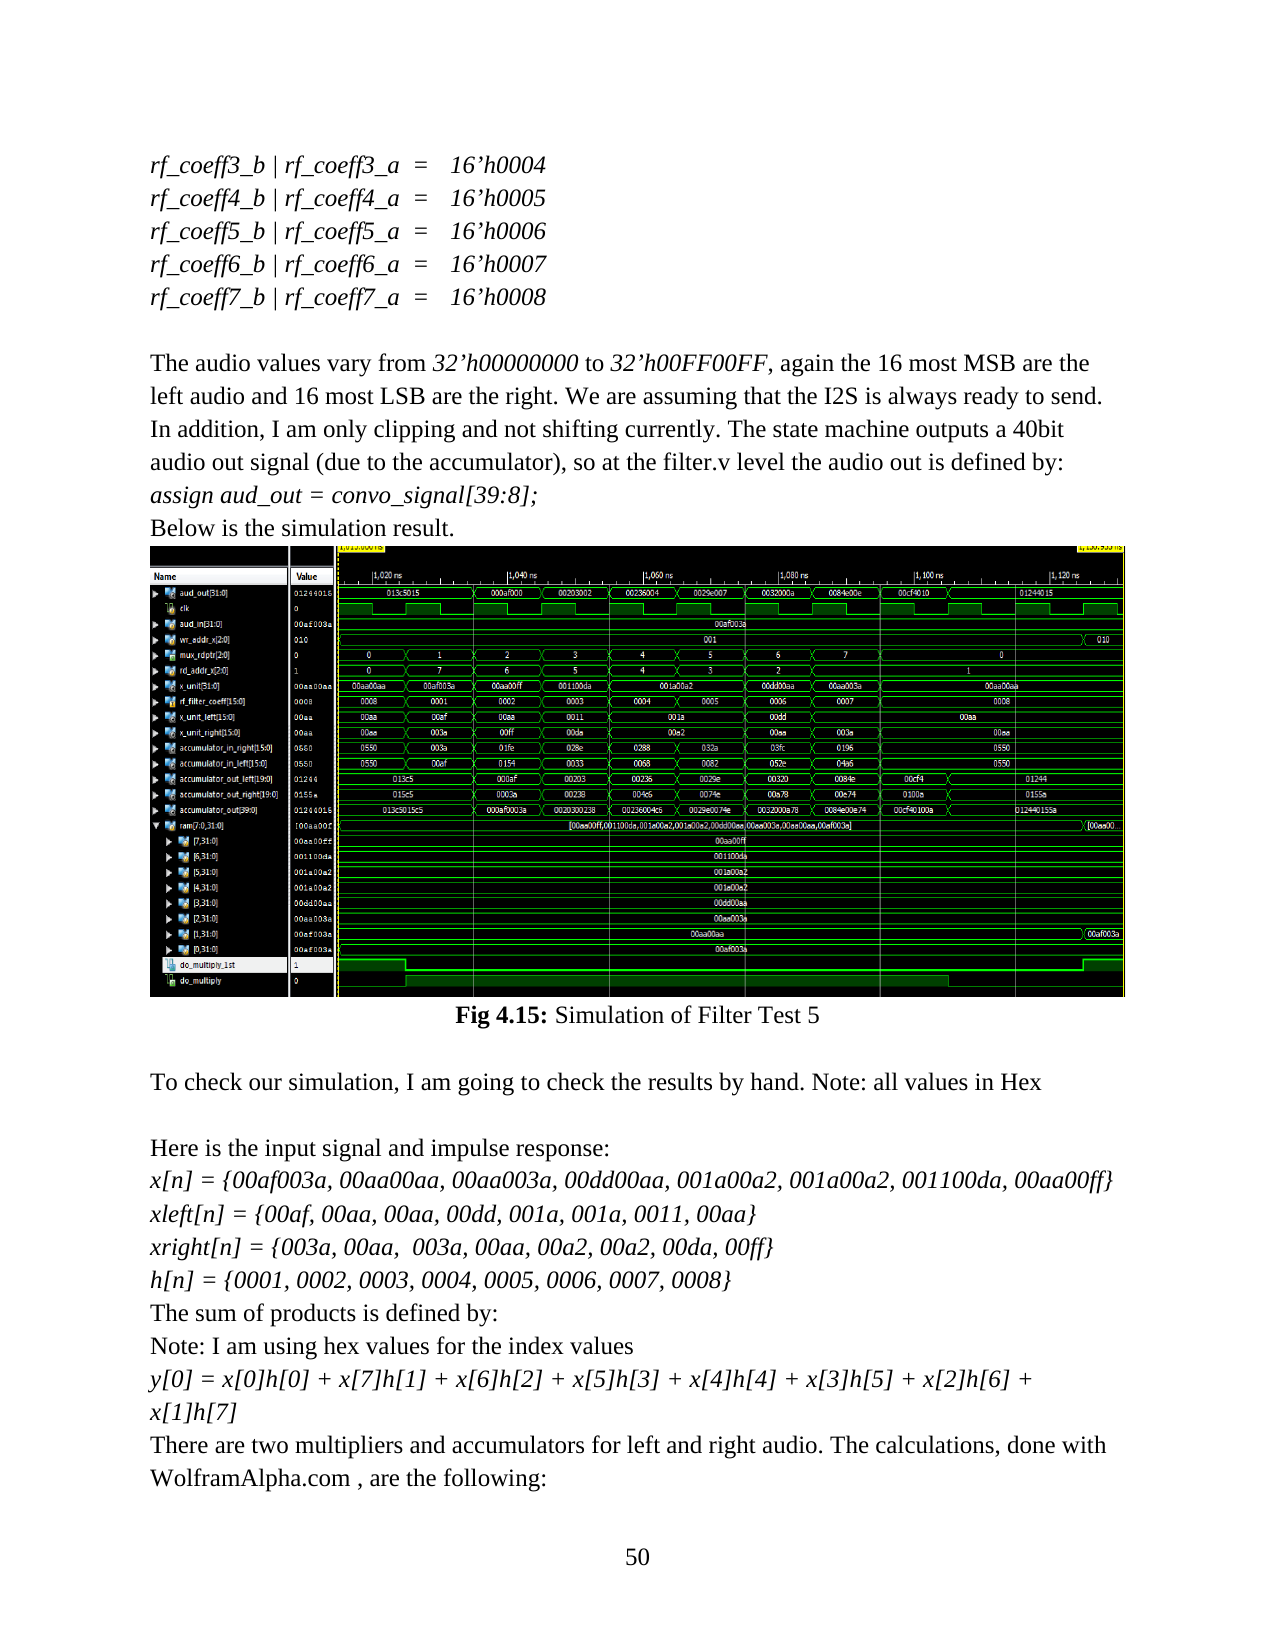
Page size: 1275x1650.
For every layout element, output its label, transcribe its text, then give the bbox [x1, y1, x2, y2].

text Note: I am using hex values for the index values [150, 1331, 1125, 1359]
text Fig 4.15: Simulation of Filter Test 5 [150, 1001, 1125, 1029]
text rf_coeff7_b | rf_coeff7_a = 16’h0008 [150, 282, 1125, 311]
text rf_coeff6_b | rf_coeff6_a = 16’h0007 [150, 249, 1125, 278]
text xleft[n] = {00af, 00aa, 00aa, 00dd, 001a, 001a, 0011, 00aa} [150, 1199, 1125, 1227]
text h[n] = {0001, 0002, 0003, 0004, 0005, 0006, 0007, 0008} [150, 1265, 1125, 1293]
text To check our simulation, I am going to check the results by hand. Note: all values in Hex [150, 1067, 1125, 1095]
text rf_coeff4_b | rf_coeff4_a = 16’h0005 [150, 183, 1125, 212]
text The audio values vary from 32’h00000000 to 32’h00FF00FF, again the 16 most MSB are the left audio and 16 most LSB are the right. We are assuming that the I2S is always ready to send. In addition, I am only clipping and not shifting currently. The state machine outputs a 40bit audio out signal (due to the accumulator), so at the filter.v level the audio out is defined by: [150, 348, 1125, 476]
text assign aud_out = convo_signal[39:8]; [150, 480, 1125, 509]
text There are two multipliers and accumulators for left and right audio. The calculations, done with WolframAlpha.com , are the following: [150, 1430, 1125, 1492]
text x[n] = {00af003a, 00aa00aa, 00aa003a, 00dd00aa, 001a00a2, 001a00a2, 001100da, 00aa00ff} [150, 1166, 1125, 1194]
text y[0] = x[0]h[0] + x[7]h[1] + x[6]h[2] + x[5]h[3] + x[4]h[4] + x[3]h[5] + x[2]h[6] + x[1]h[7] [150, 1364, 1125, 1426]
text rf_coeff5_b | rf_coeff5_a = 16’h0006 [150, 216, 1125, 245]
text xright[n] = {003a, 00aa, 003a, 00aa, 00a2, 00a2, 00da, 00ff} [150, 1232, 1125, 1260]
picture [150, 546, 1125, 997]
text rf_coeff3_b | rf_coeff3_a = 16’h0004 [150, 150, 1125, 179]
text The sum of products is defined by: [150, 1298, 1125, 1326]
text Here is the input signal and impulse response: [150, 1133, 1125, 1161]
text Below is the simulation result. [150, 513, 1125, 542]
